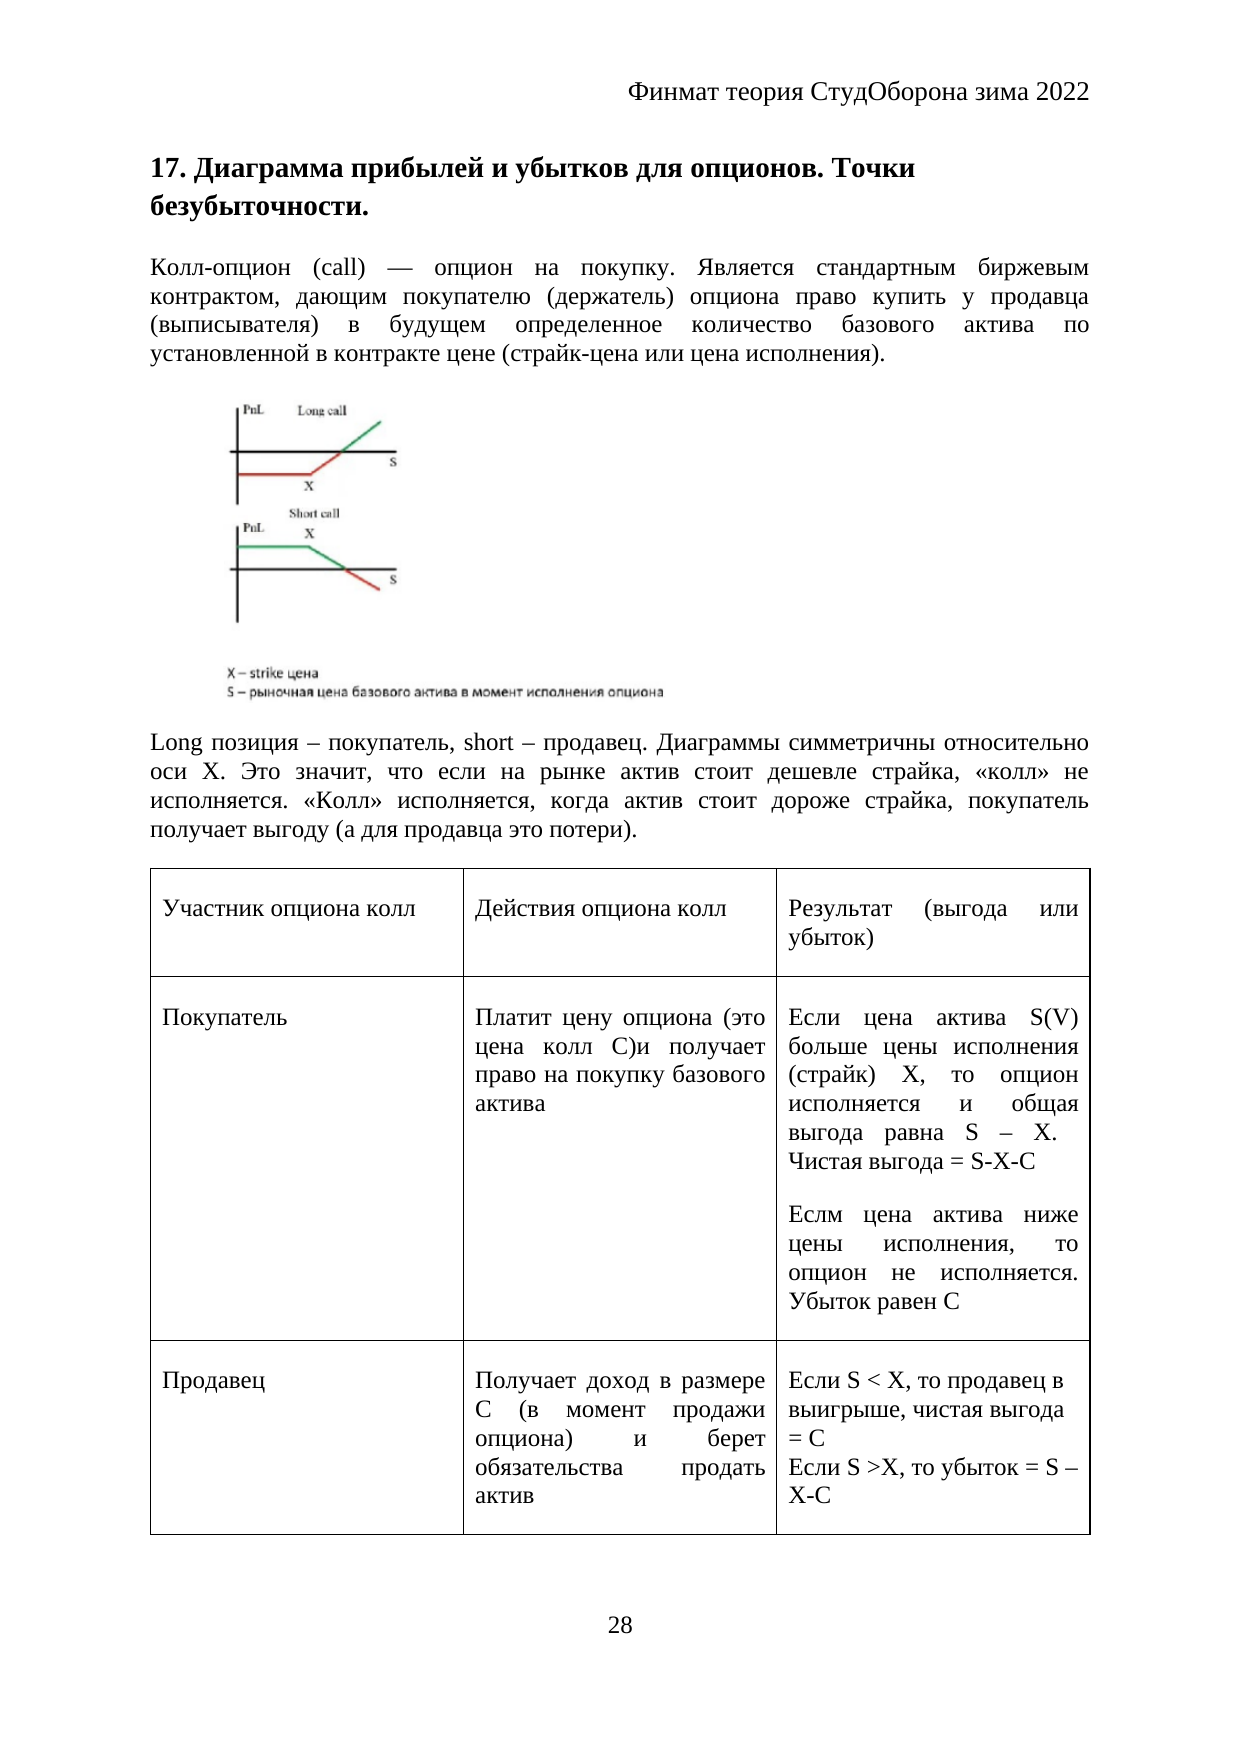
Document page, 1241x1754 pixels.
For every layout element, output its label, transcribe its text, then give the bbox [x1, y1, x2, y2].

table_cell Если S < X, то продавец в выигрыше, чистая выгода = С Если S >X, то убыток = S – X-C [777, 1341, 1089, 1534]
text Long позиция – покупатель, short – продавец. Диаграммы симметричны относительно оси Х. Это значит, что если на рынке актив стоит дешевле страйка, «колл» не исполняется. «Колл» исполняется, когда актив стоит дороже страйка, покупатель получает выгоду (а для продавца это потери). [150, 727, 1090, 842]
subtitle 17. Диаграмма прибылей и убытков для опционов. Точки безубыточности. [150, 150, 1090, 222]
text Колл-опцион (call) — опцион на покупку. Является стандартным биржевым контрактом, дающим покупателю (держатель) опциона право купить у продавца (выписывателя) в будущем определенное количество базового актива по установленной в контракте цене (страйк-цена или цена исполнения). [150, 252, 1090, 367]
picture [222, 392, 408, 633]
picture [222, 657, 685, 703]
table_cell Получает доход в размере С (в момент продажи опциона) и берет обязательства продать актив [464, 1341, 776, 1534]
table_header Результат (выгода или убыток) [777, 869, 1089, 976]
table_cell Покупатель [151, 977, 463, 1339]
table_cell Если цена актива S(V) больше цены исполнения (страйк) Х, то опцион исполняется и общая выгода равна S – X. Чистая выгода = S-X-C Еслм цена актива ниже цены исполнения, то опцион не исполняется. Убыток равен С [777, 977, 1089, 1339]
table_header Действия опциона колл [464, 869, 776, 976]
table_cell Платит цену опциона (это цена колл С)и получает право на покупку базового актива [464, 977, 776, 1339]
table_cell Продавец [151, 1341, 463, 1534]
table_header Участник опциона колл [151, 869, 463, 976]
